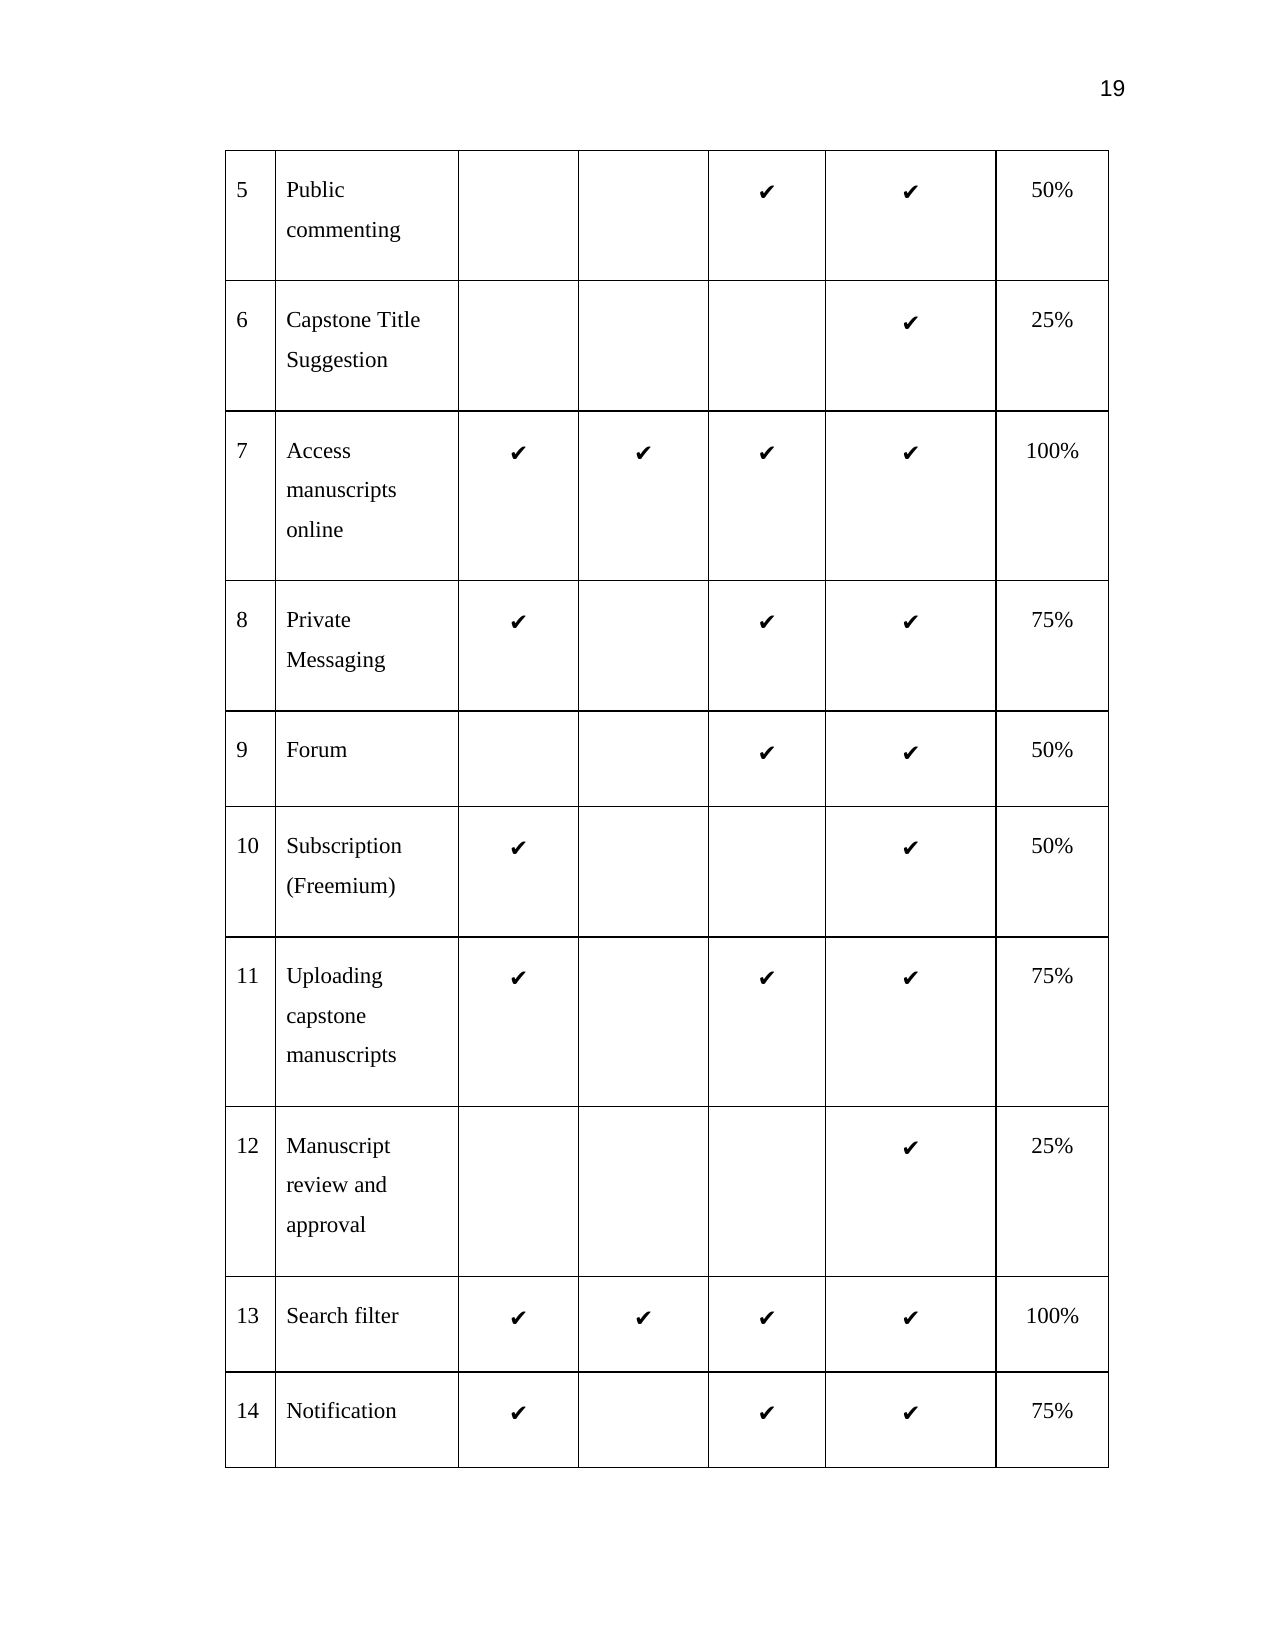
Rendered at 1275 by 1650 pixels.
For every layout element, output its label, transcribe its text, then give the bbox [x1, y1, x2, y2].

table_cell ✔ [459, 938, 578, 1106]
table_cell 100% [997, 412, 1108, 580]
table_cell ✔ [709, 151, 825, 280]
table_cell 50% [997, 151, 1108, 280]
table_cell 14 [226, 1373, 275, 1467]
table_cell Manuscript review and approval [276, 1107, 458, 1276]
table_cell Search filter [276, 1277, 458, 1371]
table_cell [579, 1107, 708, 1276]
table_cell ✔ [826, 581, 995, 710]
table_cell ✔ [579, 412, 708, 580]
table_cell [459, 281, 578, 410]
table_cell [579, 281, 708, 410]
table_cell [709, 281, 825, 410]
table_cell ✔ [826, 281, 995, 410]
table_cell ✔ [826, 938, 995, 1106]
table_cell ✔ [826, 1277, 995, 1371]
table_cell [579, 938, 708, 1106]
table_cell ✔ [826, 1107, 995, 1276]
table_cell [579, 151, 708, 280]
table_cell [579, 1373, 708, 1467]
table_cell ✔ [459, 1373, 578, 1467]
table_cell Capstone Title Suggestion [276, 281, 458, 410]
table_cell ✔ [459, 412, 578, 580]
table_cell 75% [997, 581, 1108, 710]
table_cell 8 [226, 581, 275, 710]
table_cell [579, 712, 708, 806]
table_cell 5 [226, 151, 275, 280]
table_cell [709, 1107, 825, 1276]
table_cell 13 [226, 1277, 275, 1371]
table_cell [579, 807, 708, 936]
table_cell ✔ [826, 151, 995, 280]
table_cell ✔ [459, 1277, 578, 1371]
table_cell 50% [997, 712, 1108, 806]
table_cell 10 [226, 807, 275, 936]
table_cell ✔ [826, 412, 995, 580]
table_cell ✔ [826, 807, 995, 936]
table_cell 9 [226, 712, 275, 806]
table_cell Private Messaging [276, 581, 458, 710]
table_cell ✔ [709, 412, 825, 580]
table_cell 11 [226, 938, 275, 1106]
table_cell 75% [997, 938, 1108, 1106]
table_cell ✔ [826, 712, 995, 806]
table_cell 7 [226, 412, 275, 580]
table_cell Notification [276, 1373, 458, 1467]
table_cell ✔ [579, 1277, 708, 1371]
table_cell [459, 1107, 578, 1276]
table_cell Access manuscripts online [276, 412, 458, 580]
table_cell ✔ [709, 581, 825, 710]
table_cell Subscription (Freemium) [276, 807, 458, 936]
table_cell ✔ [709, 1277, 825, 1371]
table_cell 25% [997, 281, 1108, 410]
table_cell ✔ [709, 1373, 825, 1467]
table_cell 100% [997, 1277, 1108, 1371]
table_cell Uploading capstone manuscripts [276, 938, 458, 1106]
table_cell [579, 581, 708, 710]
table_cell 50% [997, 807, 1108, 936]
table_cell 12 [226, 1107, 275, 1276]
table_cell Public commenting [276, 151, 458, 280]
table_cell ✔ [709, 938, 825, 1106]
table_cell ✔ [459, 807, 578, 936]
table_cell ✔ [826, 1373, 995, 1467]
table_cell 6 [226, 281, 275, 410]
table_cell 25% [997, 1107, 1108, 1276]
table_cell [459, 151, 578, 280]
table_cell ✔ [709, 712, 825, 806]
table_cell [459, 712, 578, 806]
table_cell ✔ [459, 581, 578, 710]
table_cell Forum [276, 712, 458, 806]
table_cell 75% [997, 1373, 1108, 1467]
table_cell [709, 807, 825, 936]
